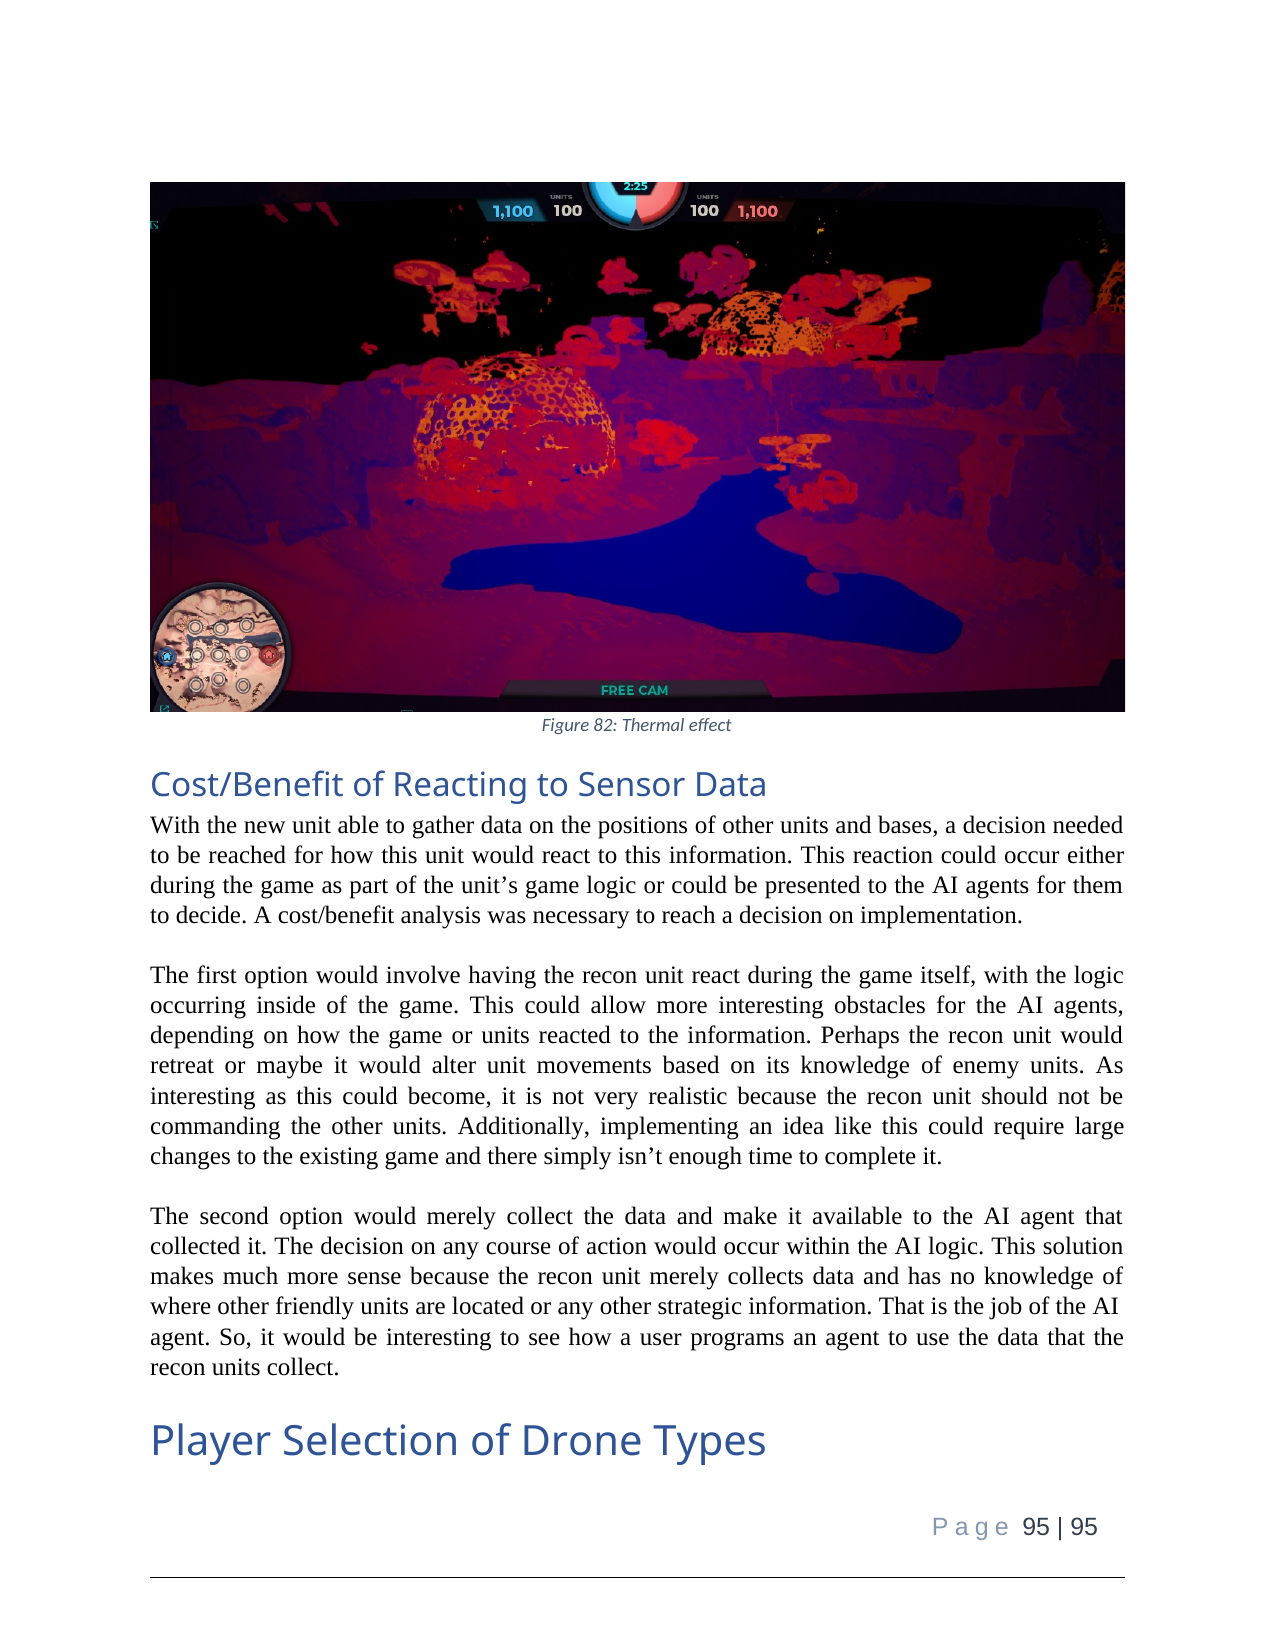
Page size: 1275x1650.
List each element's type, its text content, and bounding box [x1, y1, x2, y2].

picture [150, 182, 1125, 712]
text The second option would merely collect the data and make it available to the AI agent that collected it. The decision on any course of action would occur within the AI logic. This solution makes much more sense because the recon unit merely collects data and has no knowledge of where other friendly units are located or any other strategic information. That is the job of the AI [150, 1201, 1125, 1320]
text Figure 82: Thermal effect [150, 713, 1125, 736]
text The first option would involve having the recon unit react during the game itself, with the logic occurring inside of the game. This could allow more interesting obstacles for the AI agents, depending on how the game or units reacted to the information. Perhaps the recon unit would retreat or maybe it would alter unit movements based on its knowledge of enemy units. As interesting as this could become, it is not very realistic because the recon unit should not be commanding the other units. Additionally, implementing an idea like this could require large changes to the existing game and there simply isn’t enough time to complete it. [150, 960, 1125, 1170]
text Player Selection of Drone Types [150, 1411, 1125, 1468]
subtitle Cost/Benefit of Reacting to Sensor Data [150, 761, 1125, 806]
text With the new unit able to gather data on the positions of other units and bases, a decision needed to be reached for how this unit would react to this information. This reaction could occur either during the game as part of the unit’s game logic or could be presented to the AI agents for them to decide. A cost/benefit analysis was necessary to reach a decision on implementation. [150, 810, 1125, 929]
text agent. So, it would be interesting to see how a user programs an agent to use the data that the recon units collect. [150, 1322, 1125, 1380]
